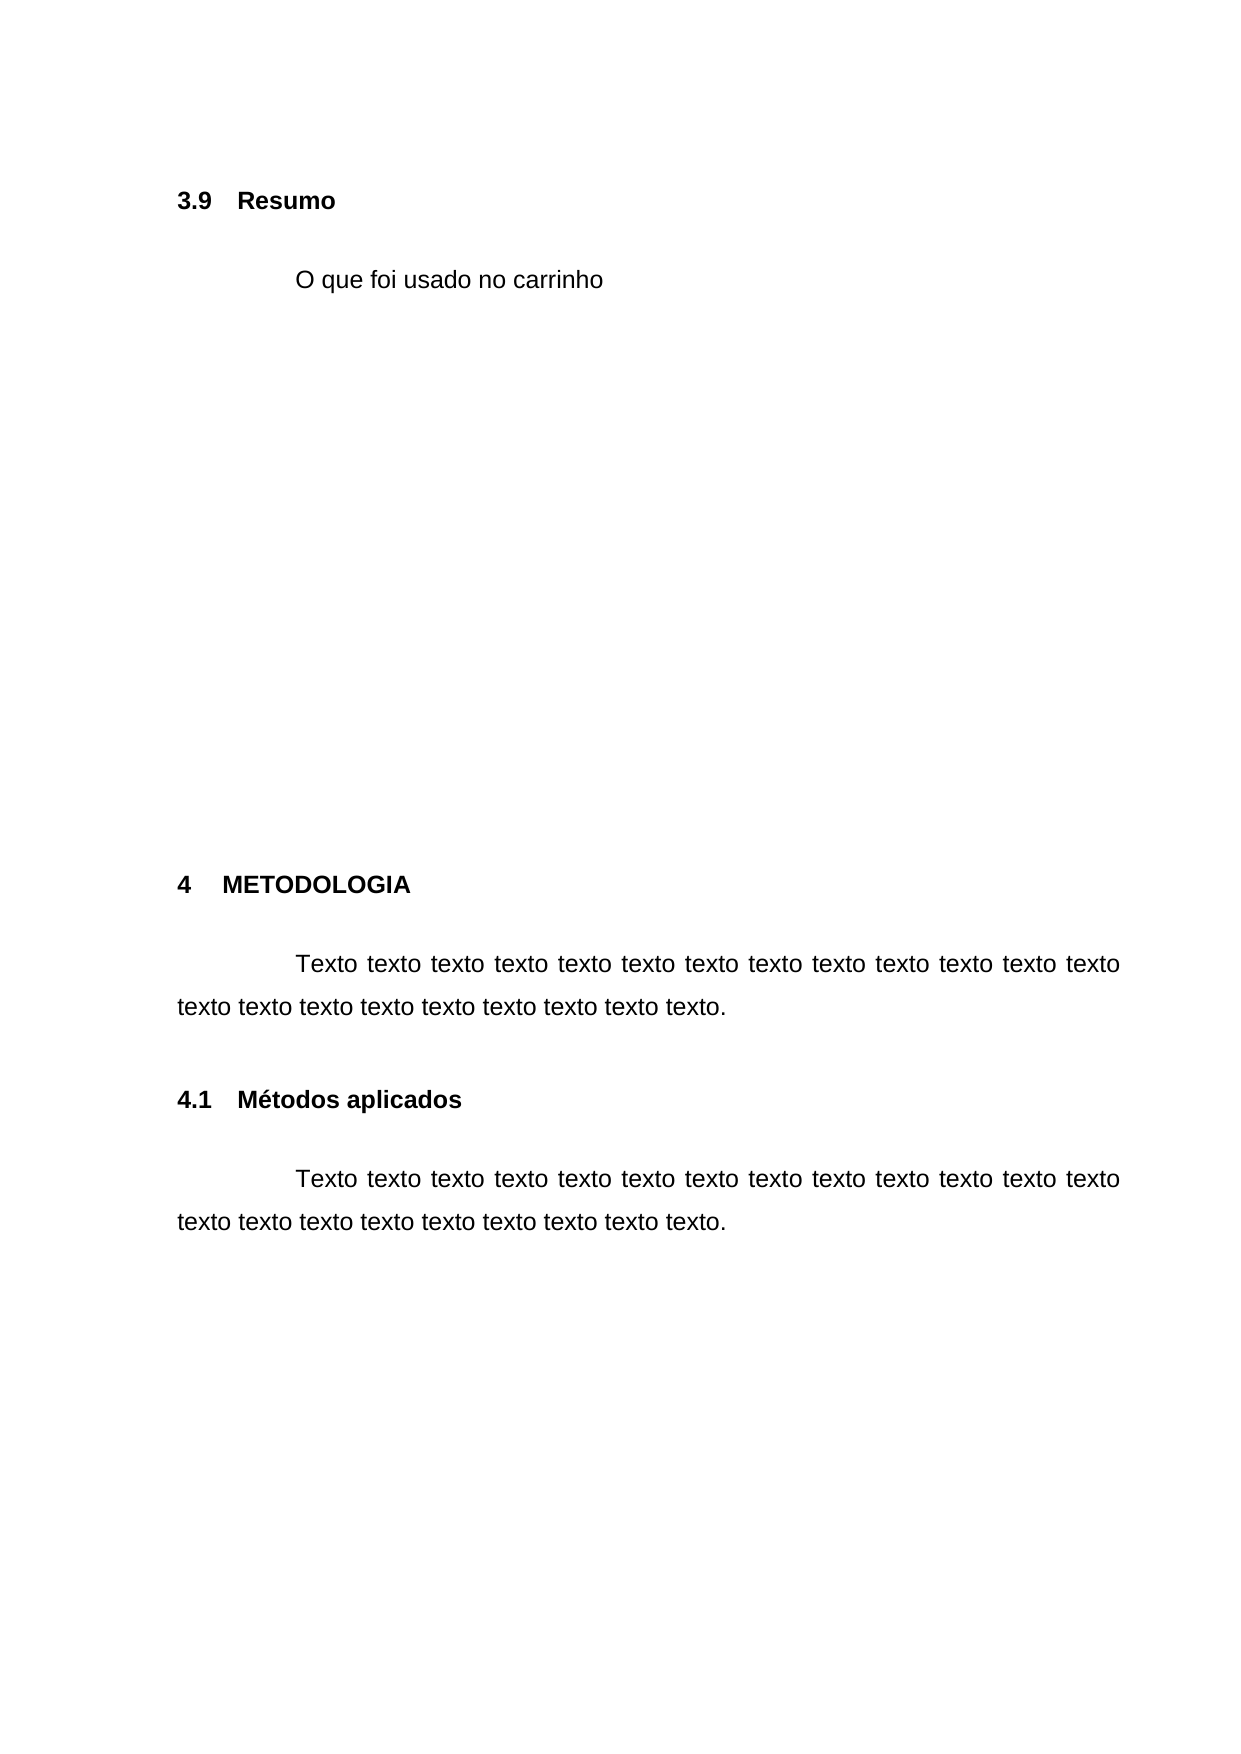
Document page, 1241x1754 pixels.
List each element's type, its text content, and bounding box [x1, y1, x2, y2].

text Texto texto texto texto texto texto texto texto texto texto texto texto texto texto texto texto texto texto texto texto texto texto. [177, 949, 1122, 1021]
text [177, 1164, 1122, 1236]
subtitle METODOLOGIA [177, 870, 1122, 899]
text O que foi usado no carrinho [177, 265, 1122, 294]
subtitle Resumo [177, 186, 1122, 215]
subtitle Métodos aplicados [177, 1085, 1122, 1114]
